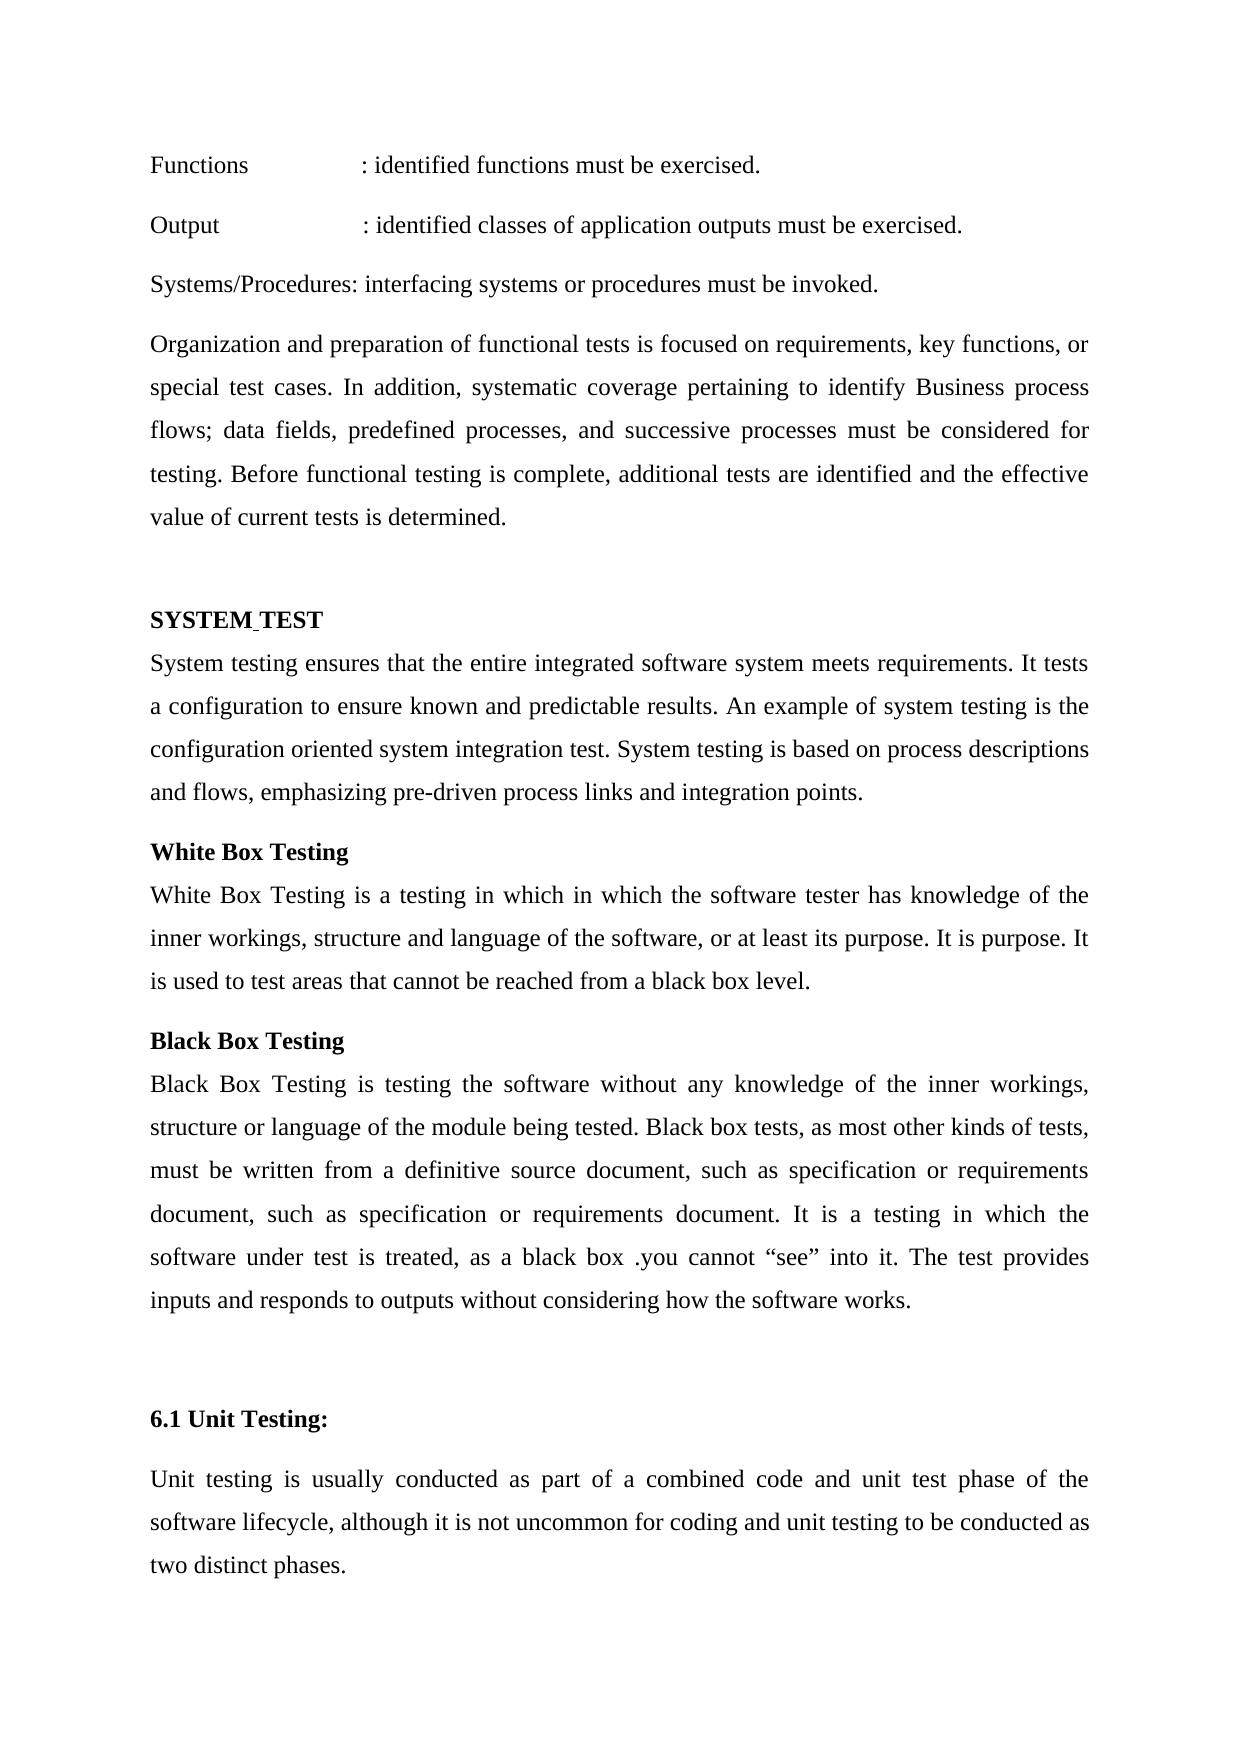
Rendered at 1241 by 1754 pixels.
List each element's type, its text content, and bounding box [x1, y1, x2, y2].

subtitle SYSTEM TEST [150, 605, 1090, 633]
text Functions : identified functions must be exercised. [150, 150, 1090, 179]
text Black Box Testing is testing the software without any knowledge of the inner workings, structure or language of the module being tested. Black box tests, as most other kinds of tests, must be written from a definitive source document, such as specification or requirements document, such as specification or requirements document. It is a testing in which the software under test is treated, as a black box .you cannot “see” into it. The test provides inputs and responds to outputs without considering how the software works. [150, 1069, 1090, 1314]
text System testing ensures that the entire integrated software system meets requirements. It tests a configuration to ensure known and predictable results. An example of system testing is the configuration oriented system integration test. System testing is based on process descriptions and flows, emphasizing pre-driven process links and integration points. [150, 648, 1090, 806]
text Systems/Procedures: interfacing systems or procedures must be invoked. [150, 269, 1090, 298]
text 6.1 Unit Testing: [150, 1404, 1090, 1433]
text Organization and preparation of functional tests is focused on requirements, key functions, or special test cases. In addition, systematic coverage pertaining to identify Business process flows; data fields, predefined processes, and successive processes must be considered for testing. Before functional testing is complete, additional tests are identified and the effective value of current tests is determined. [150, 329, 1090, 531]
text Output : identified classes of application outputs must be exercised. [150, 210, 1090, 238]
text Unit testing is usually conducted as part of a combined code and unit test phase of the software lifecycle, although it is not uncommon for coding and unit testing to be conducted as two distinct phases. [150, 1464, 1090, 1579]
subtitle Black Box Testing [150, 1026, 1090, 1055]
text White Box Testing is a testing in which in which the software tester has knowledge of the inner workings, structure and language of the software, or at least its purpose. It is purpose. It is used to test areas that cannot be reached from a black box level. [150, 880, 1090, 995]
subtitle White Box Testing [150, 837, 1090, 866]
